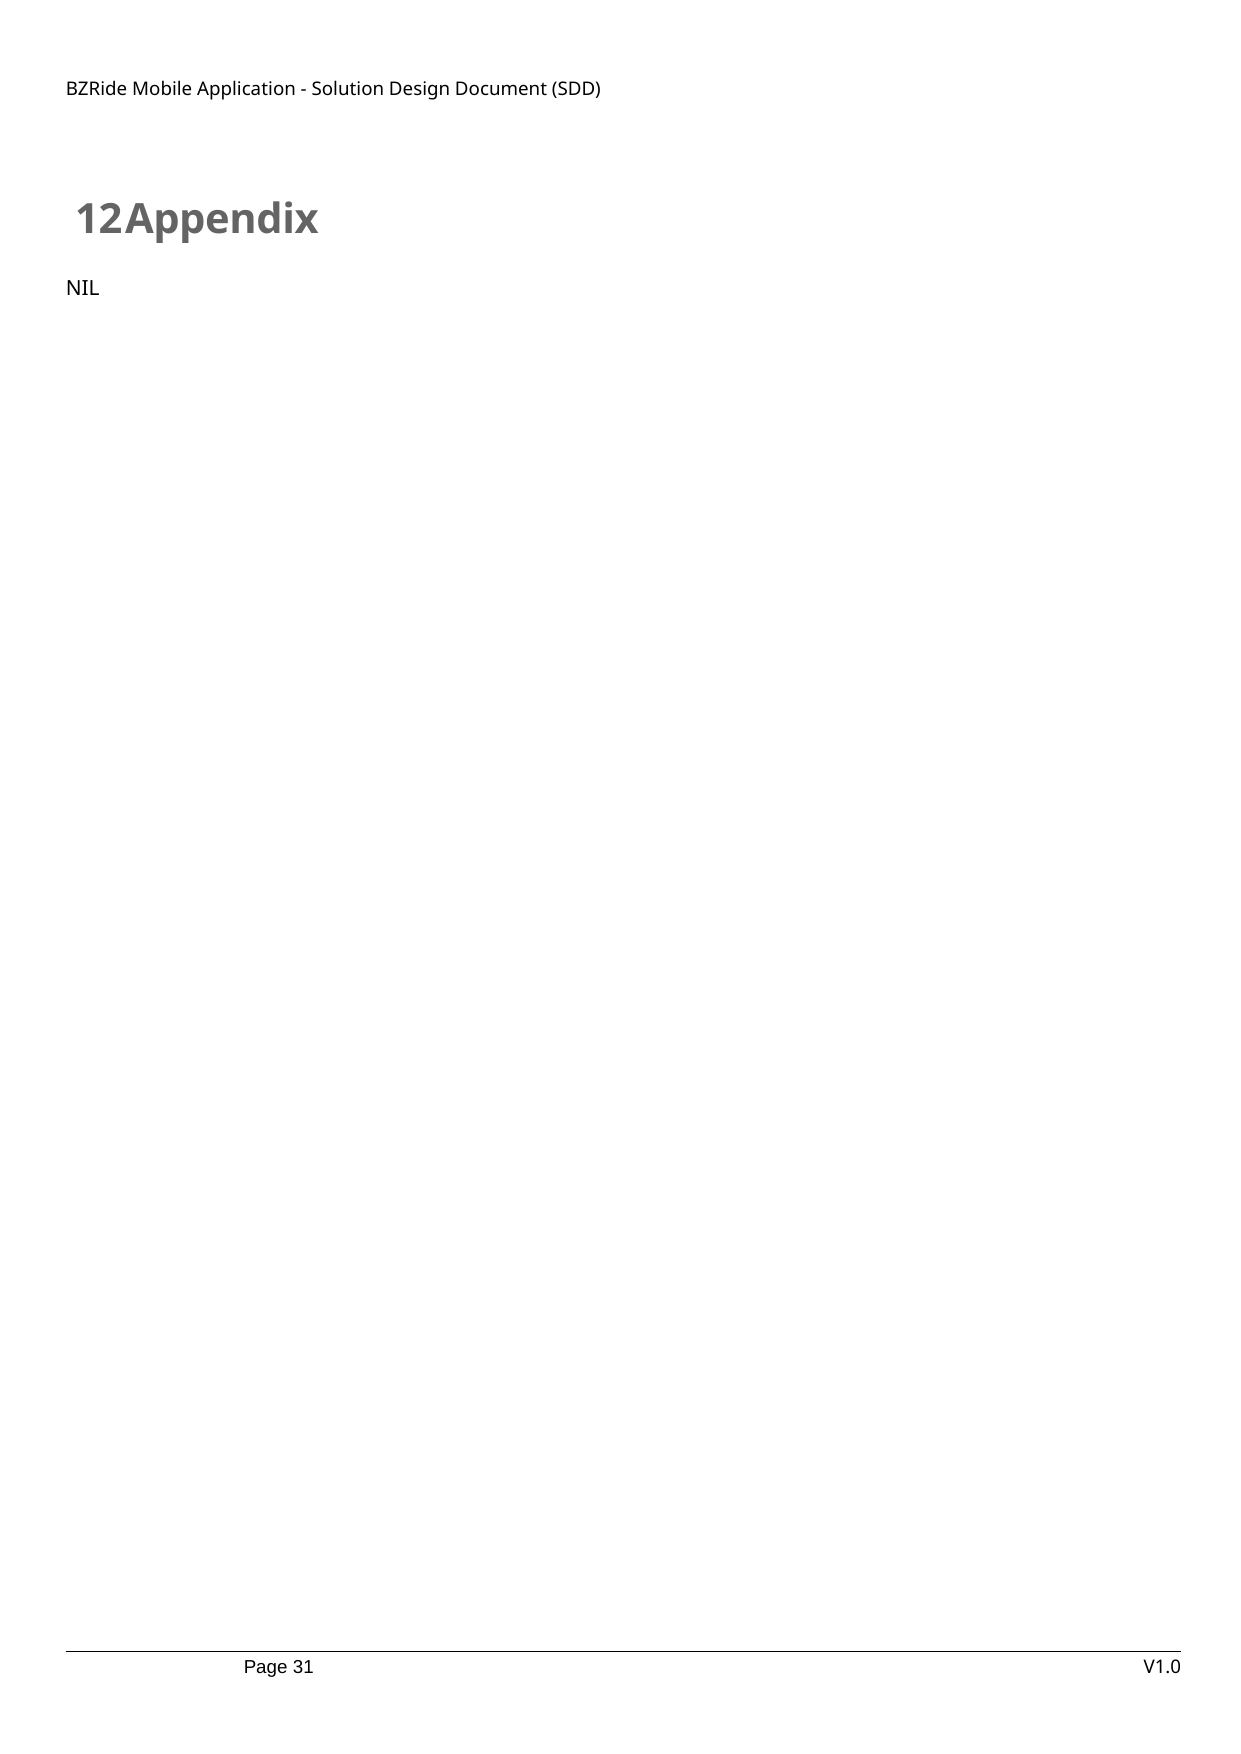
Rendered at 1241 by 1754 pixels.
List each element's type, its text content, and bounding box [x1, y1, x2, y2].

subtitle Appendix [75, 187, 1181, 245]
text NIL [66, 273, 1181, 302]
